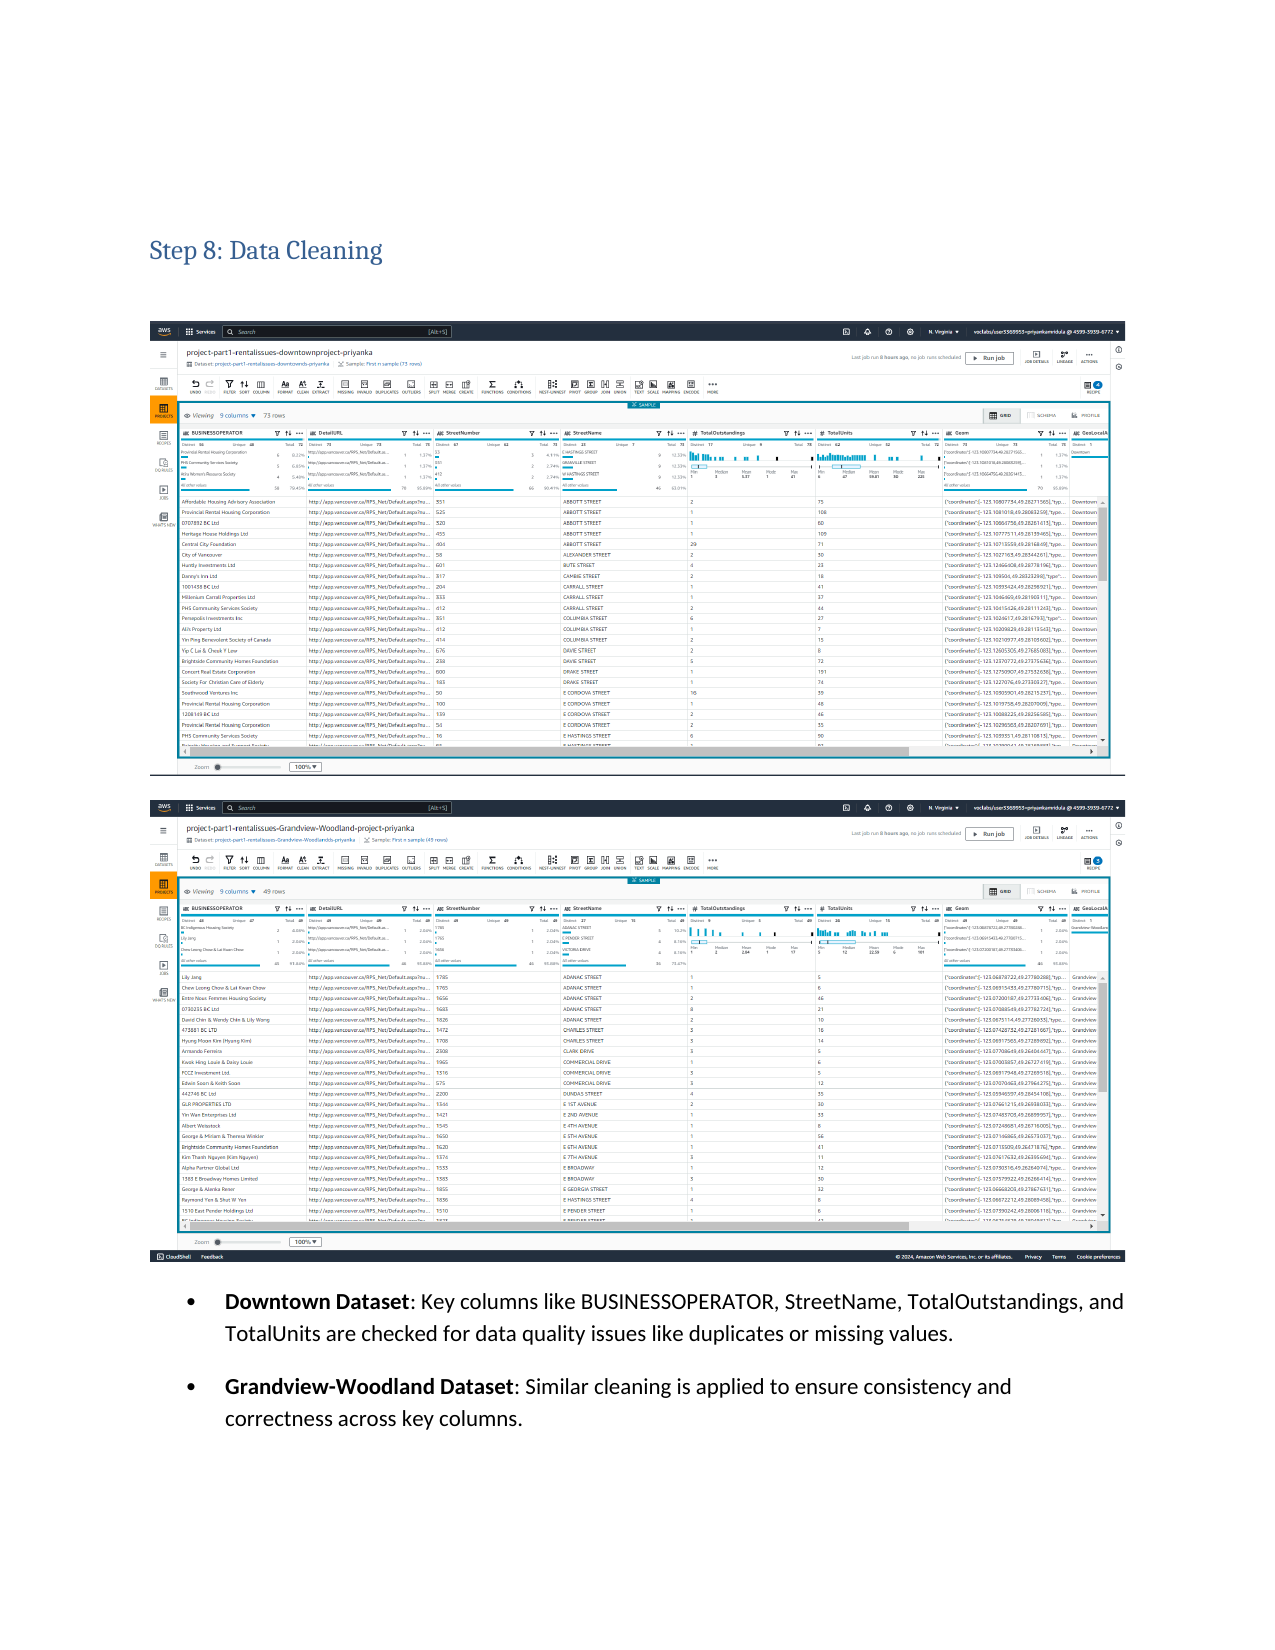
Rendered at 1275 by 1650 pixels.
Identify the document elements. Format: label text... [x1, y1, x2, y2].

subtitle Step 8: Data Cleaning [150, 235, 1125, 266]
picture [150, 321, 1125, 776]
list Grandview-Woodland Dataset: Similar cleaning is applied to ensure consistency and correctness across key columns. [187, 1372, 1125, 1432]
picture [150, 800, 1125, 1262]
list Downtown Dataset: Key columns like BUSINESSOPERATOR, StreetName, TotalOutstandings, and TotalUnits are checked for data quality issues like duplicates or missing values. [187, 1287, 1125, 1347]
